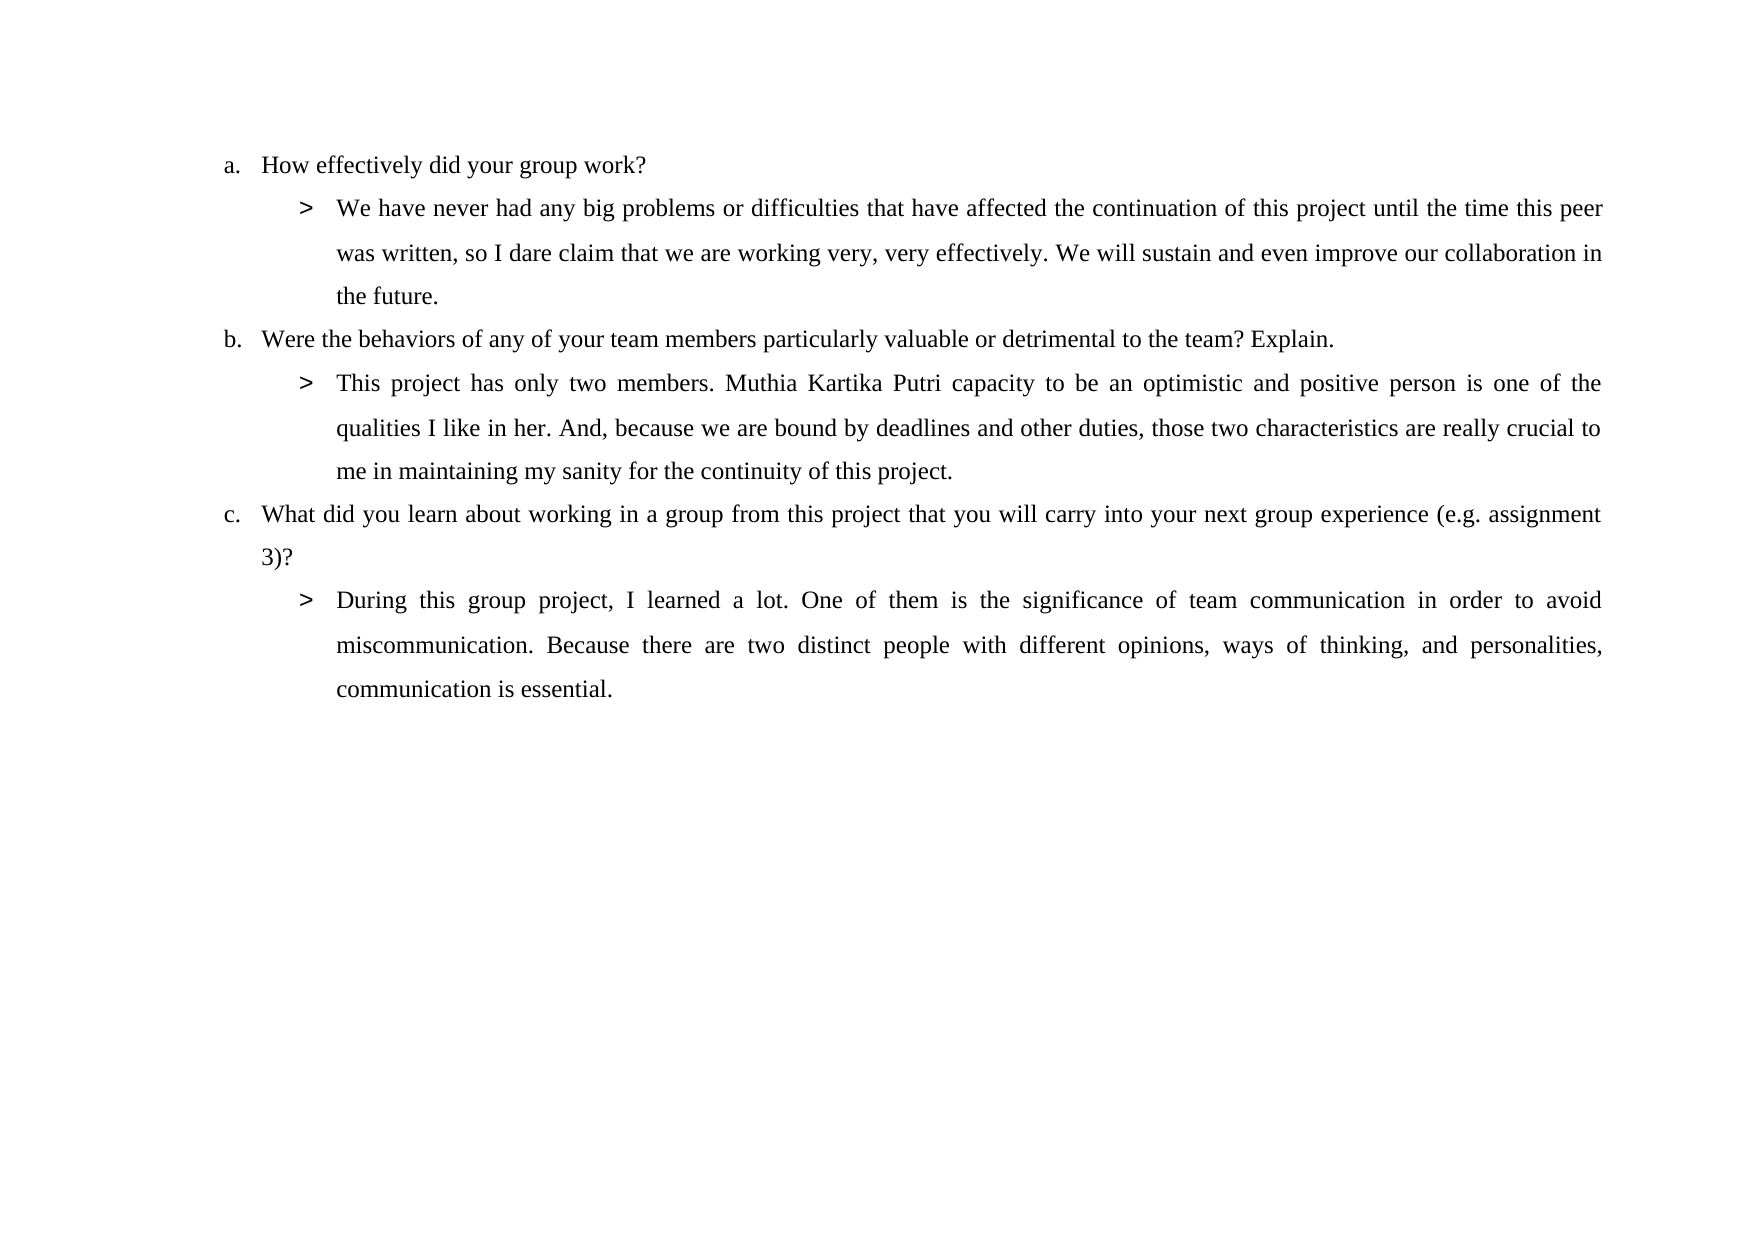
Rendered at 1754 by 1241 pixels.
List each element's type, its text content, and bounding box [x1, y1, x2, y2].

list During this group project, I learned a lot. One of them is the significance of team communication in order to avoid miscommunication. Because there are two distinct people with different opinions, ways of thinking, and personalities, communication is essential. [298, 585, 1604, 702]
list We have never had any big problems or difficulties that have affected the continuation of this project until the time this peer was written, so I dare claim that we are working very, very effectively. We will sustain and even improve our collaboration in the future. [298, 193, 1604, 310]
list What did you learn about working in a group from this project that you will carry into your next group experience (e.g. assignment 3)? [223, 499, 1604, 571]
list This project has only two members. Muthia Kartika Putri capacity to be an optimistic and positive person is one of the qualities I like in her. And, because we are bound by deadlines and other duties, those two characteristics are really crucial to me in maintaining my sanity for the continuity of this project. [298, 368, 1604, 485]
list How effectively did your group work? [223, 150, 1604, 179]
list Were the behaviors of any of your team members particularly valuable or detrimental to the team? Explain. [223, 324, 1604, 353]
